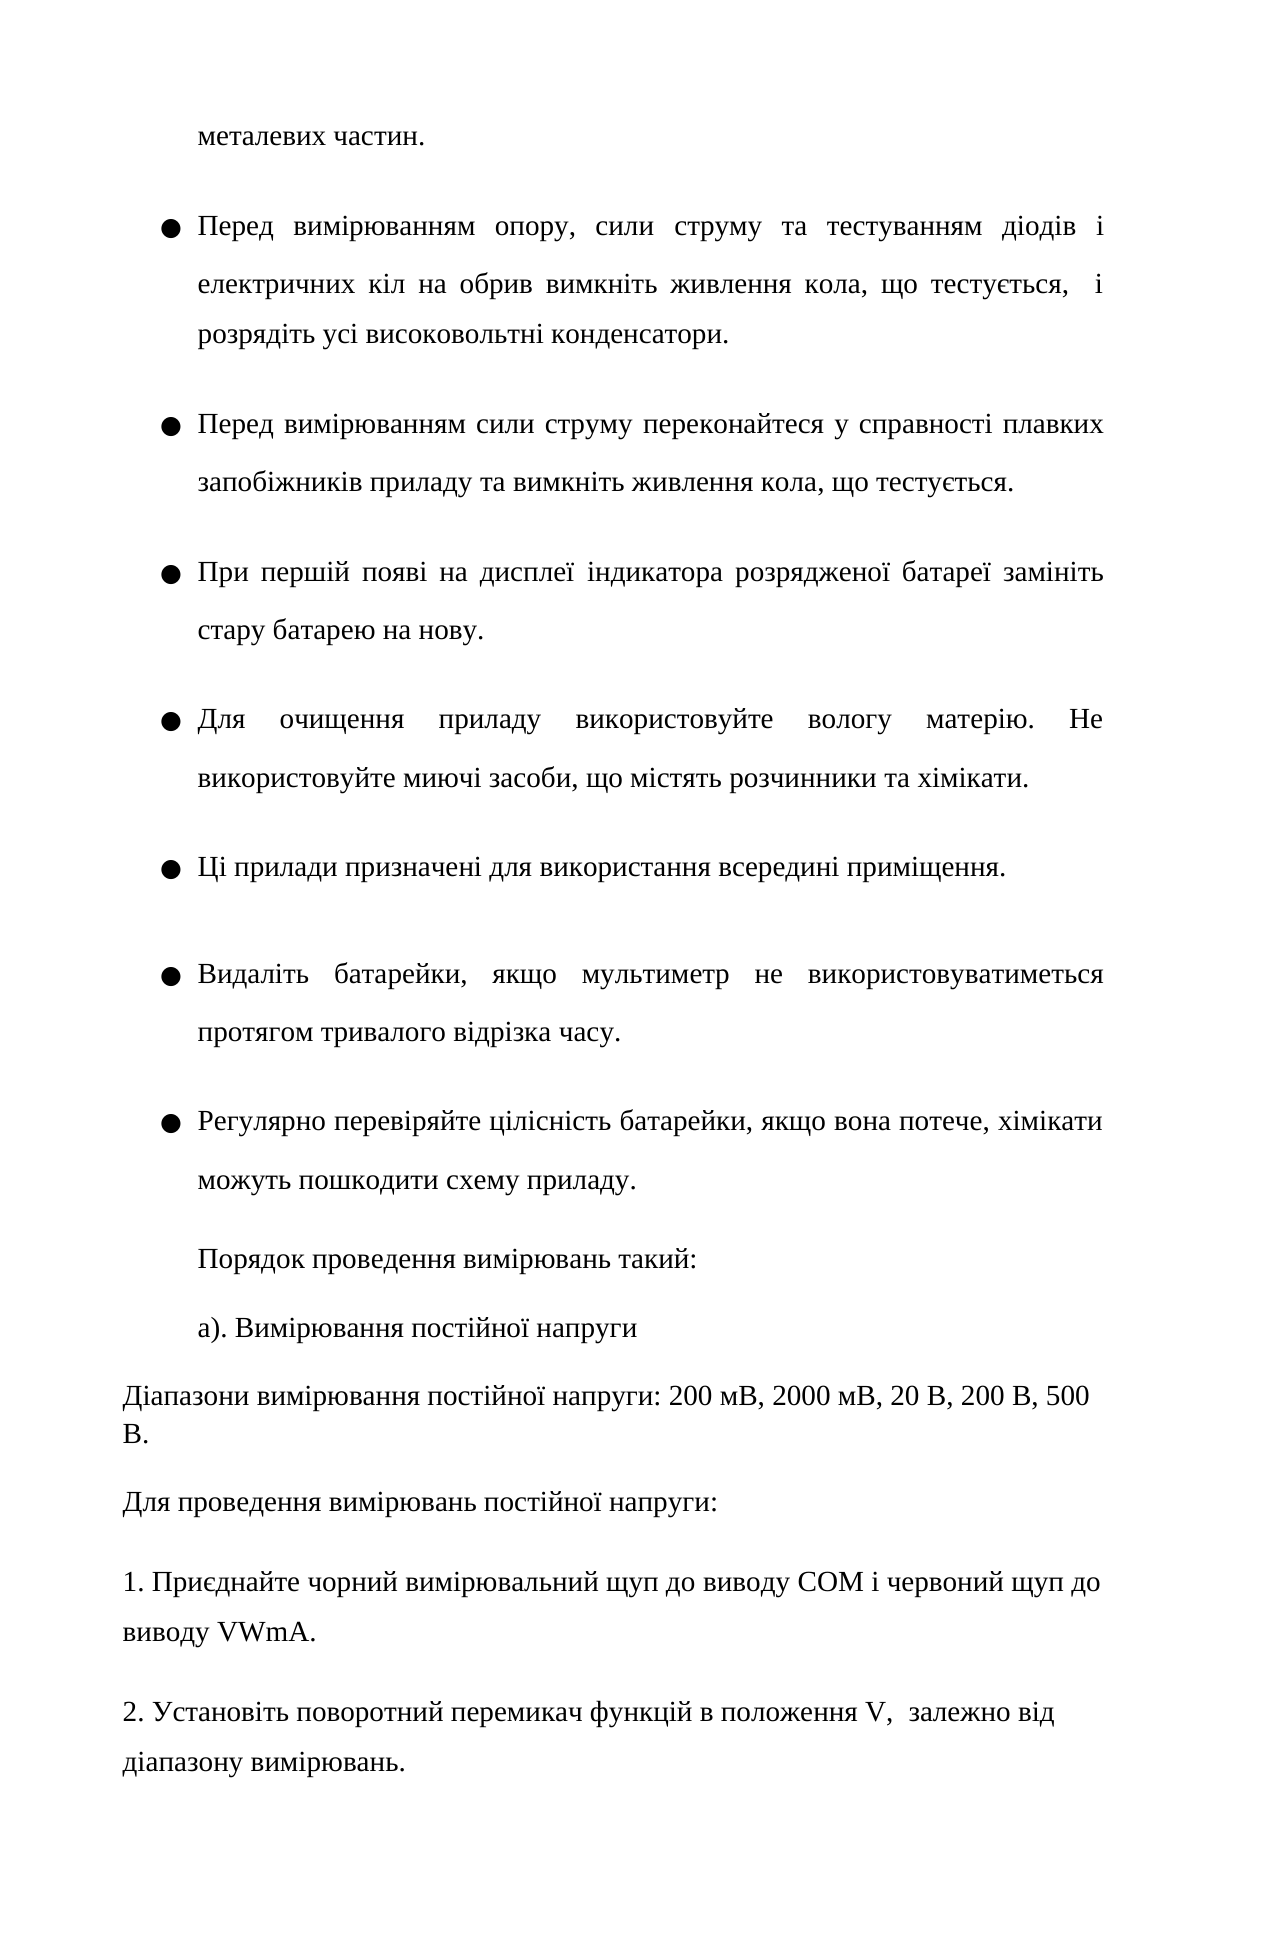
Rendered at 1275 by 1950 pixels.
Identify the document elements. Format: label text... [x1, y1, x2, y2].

list При першій появі на дисплеї індикатора розрядженої батареї замініть стару батарею на нову. [160, 544, 1104, 646]
text Для проведення вимірювань постійної напруги: [122, 1484, 1104, 1518]
text 1. Приєднайте чорний вимірювальний щуп до виводу СОМ і червоний щуп до виводу VWmA. [122, 1564, 1104, 1648]
text 2. Установіть поворотний перемикач функцій в положення V, залежно від діапазону вимірювань. [122, 1694, 1104, 1778]
text Порядок проведення вимірювань такий: [122, 1242, 1104, 1275]
list Регулярно перевіряйте цілісність батарейки, якщо вона потече, хімікати можуть пошкодити схему приладу. [160, 1094, 1104, 1195]
list Видаліть батарейки, якщо мультиметр не використовуватиметься протягом тривалого відрізка часу. [160, 946, 1104, 1048]
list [160, 118, 1104, 152]
list Для очищення приладу використовуйте вологу матерію. Не використовуйте миючі засоби, що містять розчинники та хімікати. [160, 692, 1104, 793]
text а). Вимірювання постійної напруги [122, 1310, 1104, 1343]
list Перед вимірюванням сили струму переконайтеся у справності плавких запобіжників приладу та вимкніть живлення кола, що тестується. [160, 396, 1104, 498]
list Перед вимірюванням опору, сили струму та тестуванням діодів і електричних кіл на обрив вимкніть живлення кола, що тестується, і розрядіть усі високовольтні конденсатори. [160, 198, 1104, 350]
list Ці прилади призначені для використання всередині приміщення. [160, 840, 1104, 891]
text Діапазони вимірювання постійної напруги: 200 мВ, 2000 мВ, 20 В, 200 В, 500 В. [122, 1378, 1104, 1450]
